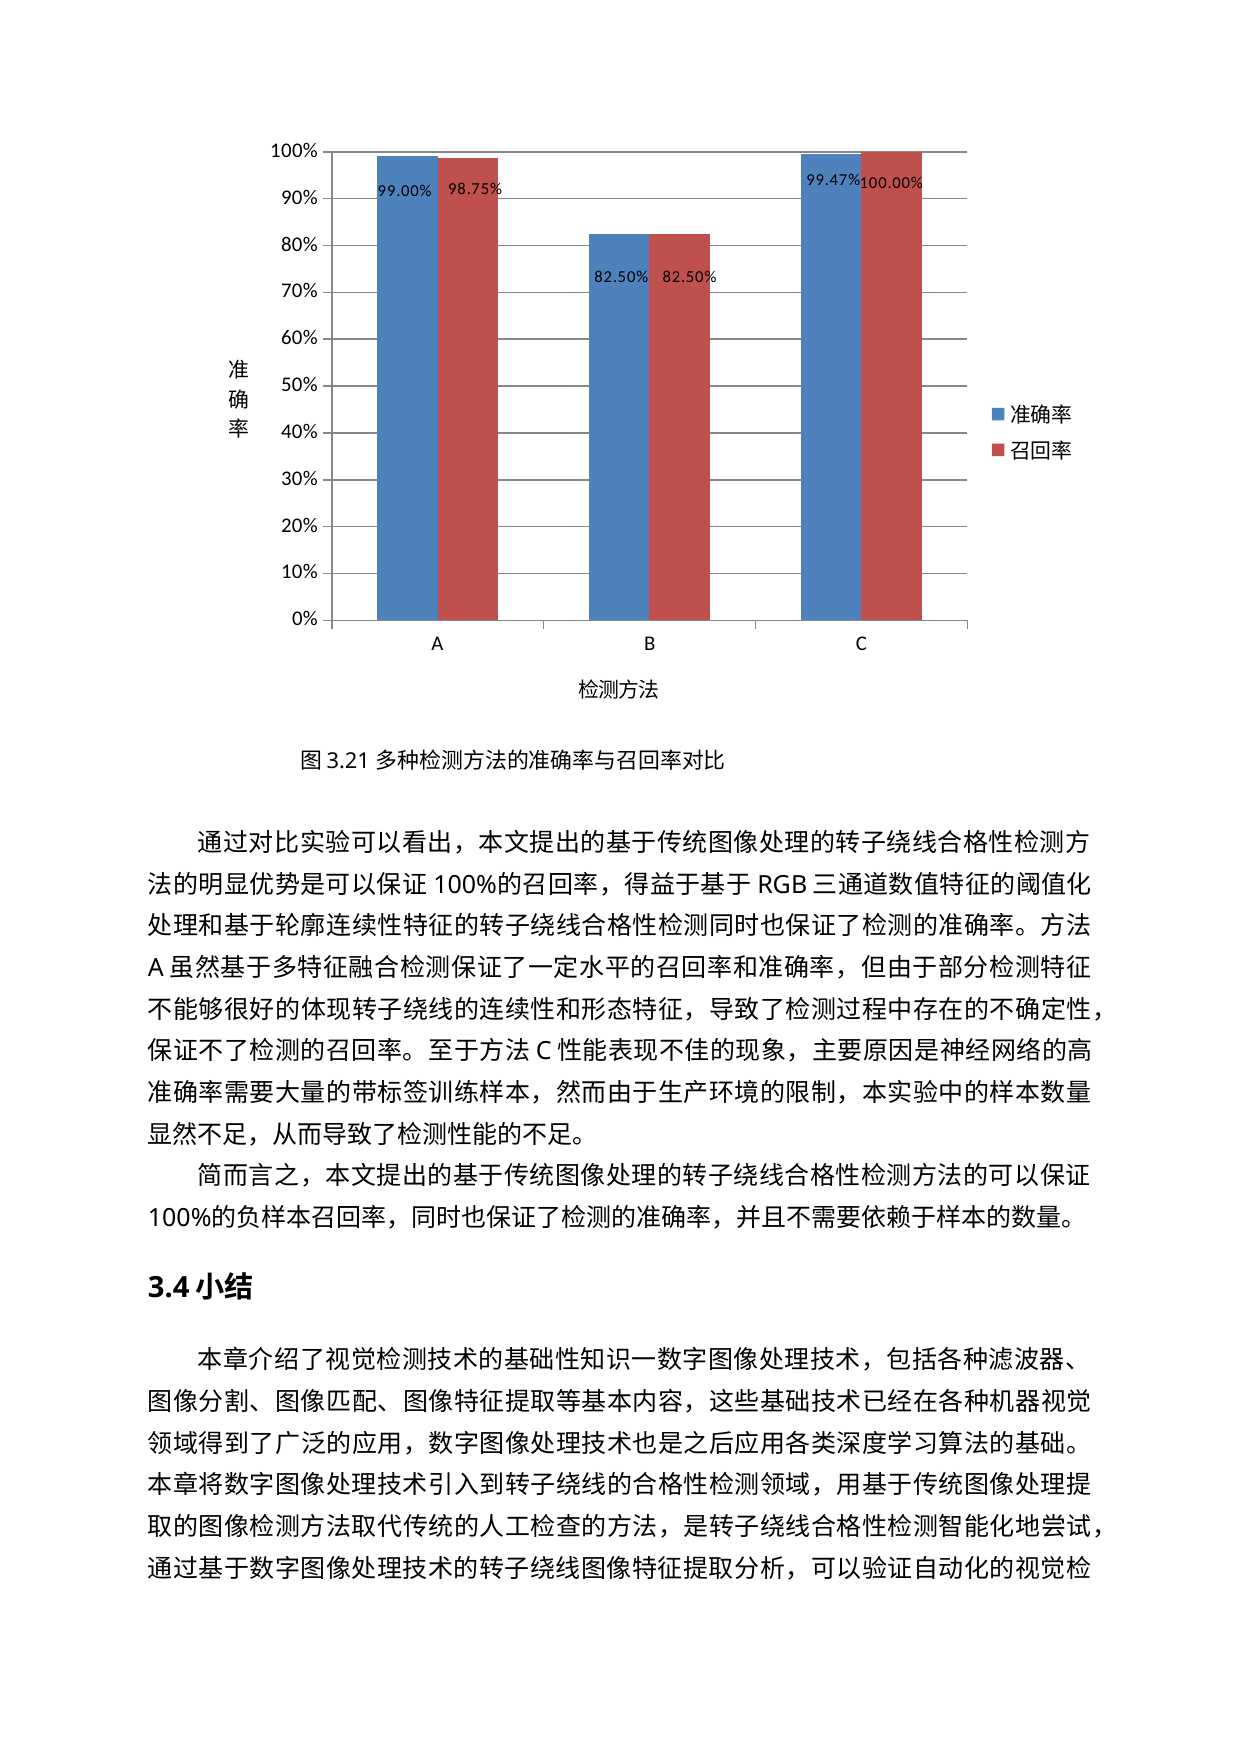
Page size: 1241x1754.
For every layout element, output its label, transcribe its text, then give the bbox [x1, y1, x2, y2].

text 简而言之，本文提出的基于传统图像处理的转子绕线合格性检测方法的可以保证100%的负样本召回率，同时也保证了检测的准确率，并且不需要依赖于样本的数量。 [148, 1151, 1092, 1235]
text 3.4小结 [148, 1264, 1092, 1306]
text 图3.21 多种检测方法的准确率与召回率对比 [148, 735, 1092, 776]
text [148, 1335, 1092, 1585]
text 通过对比实验可以看出，本文提出的基于传统图像处理的转子绕线合格性检测方法的明显优势是可以保证100%的召回率，得益于基于RGB三通道数值特征的阈值化处理和基于轮廓连续性特征的转子绕线合格性检测同时也保证了检测的准确率。方法A虽然基于多特征融合检测保证了一定水平的召回率和准确率，但由于部分检测特征不能够很好的体现转子绕线的连续性和形态特征，导致了检测过程中存在的不确定性，保证不了检测的召回率。至于方法C性能表现不佳的现象，主要原因是神经网络的高准确率需要大量的带标签训练样本，然而由于生产环境的限制，本实验中的样本数量显然不足，从而导致了检测性能的不足。 [148, 818, 1092, 1151]
